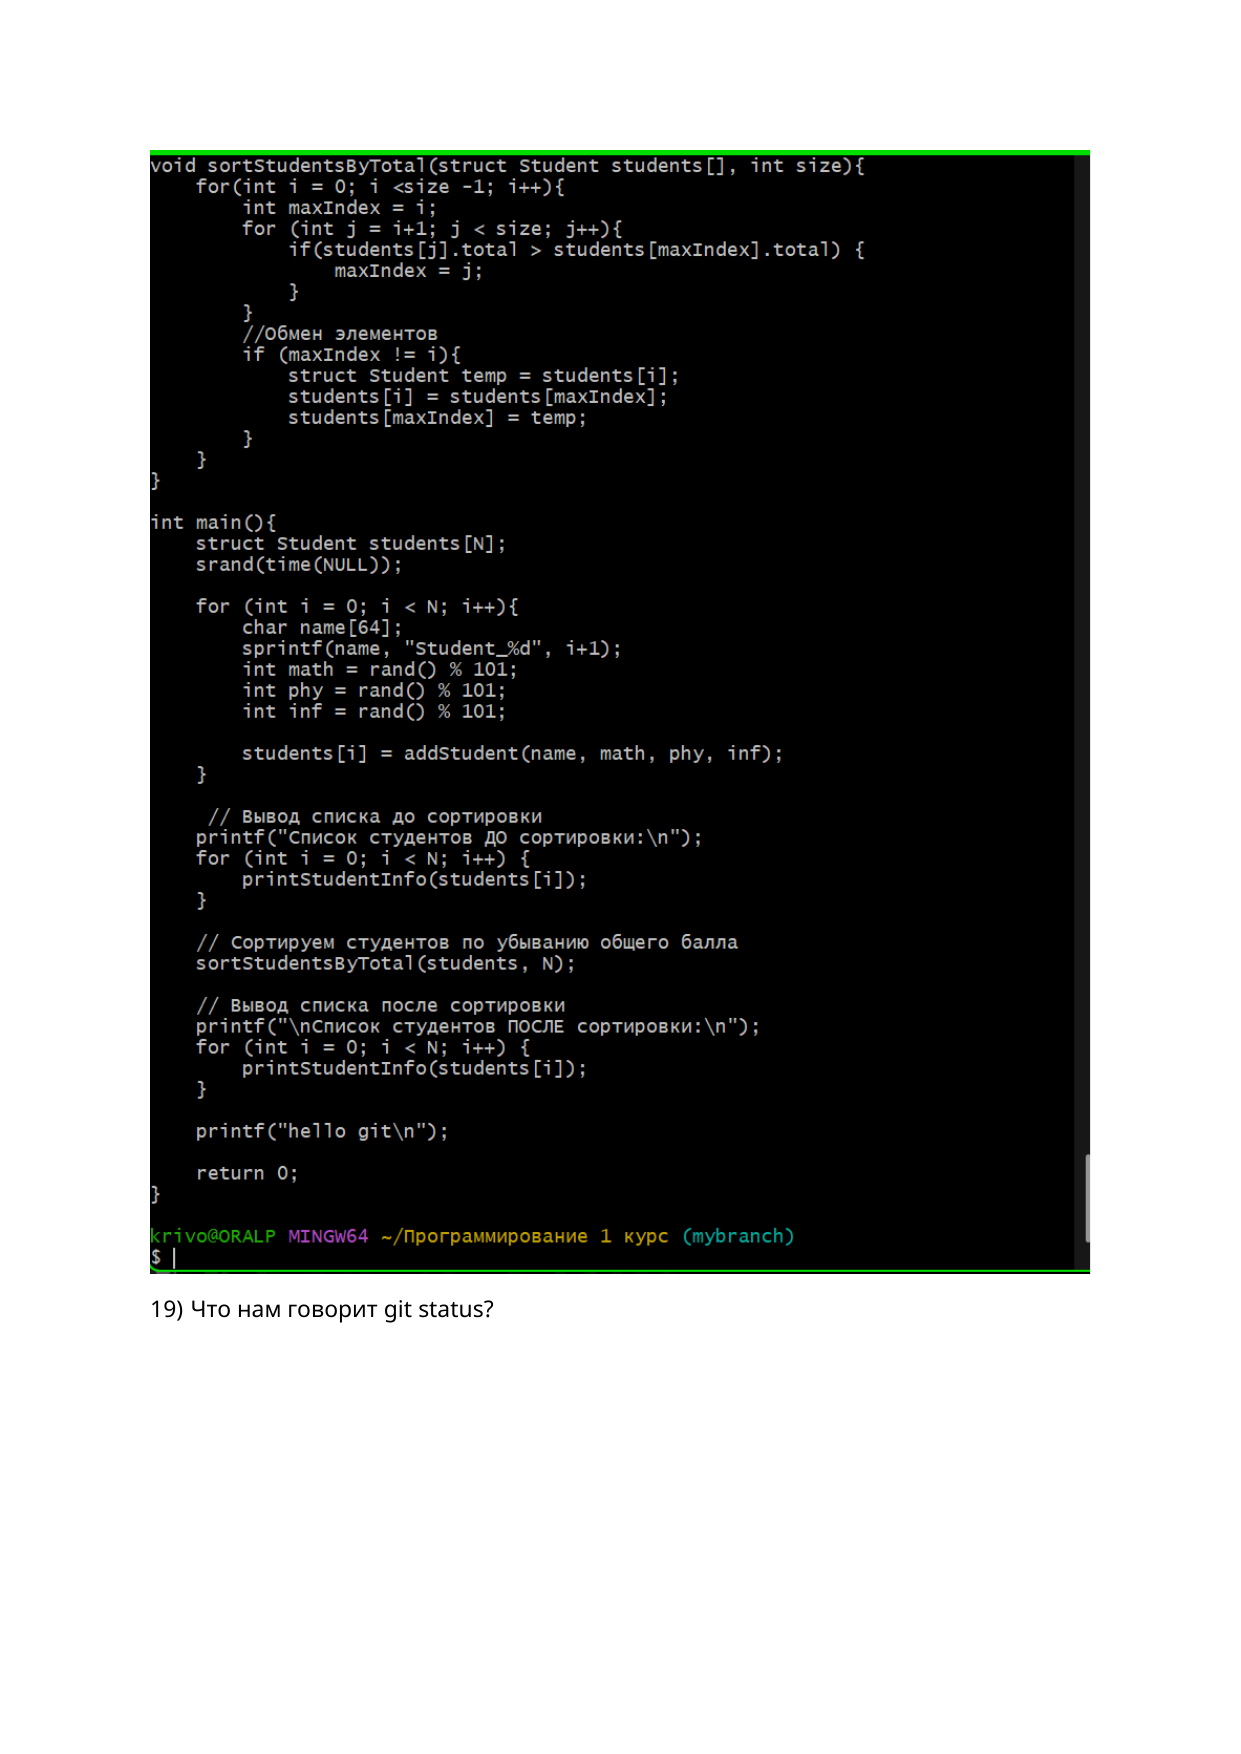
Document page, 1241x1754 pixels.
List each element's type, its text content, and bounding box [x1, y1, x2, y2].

text 19) Что нам говорит git status? [150, 1293, 1090, 1324]
picture [150, 150, 1091, 1274]
